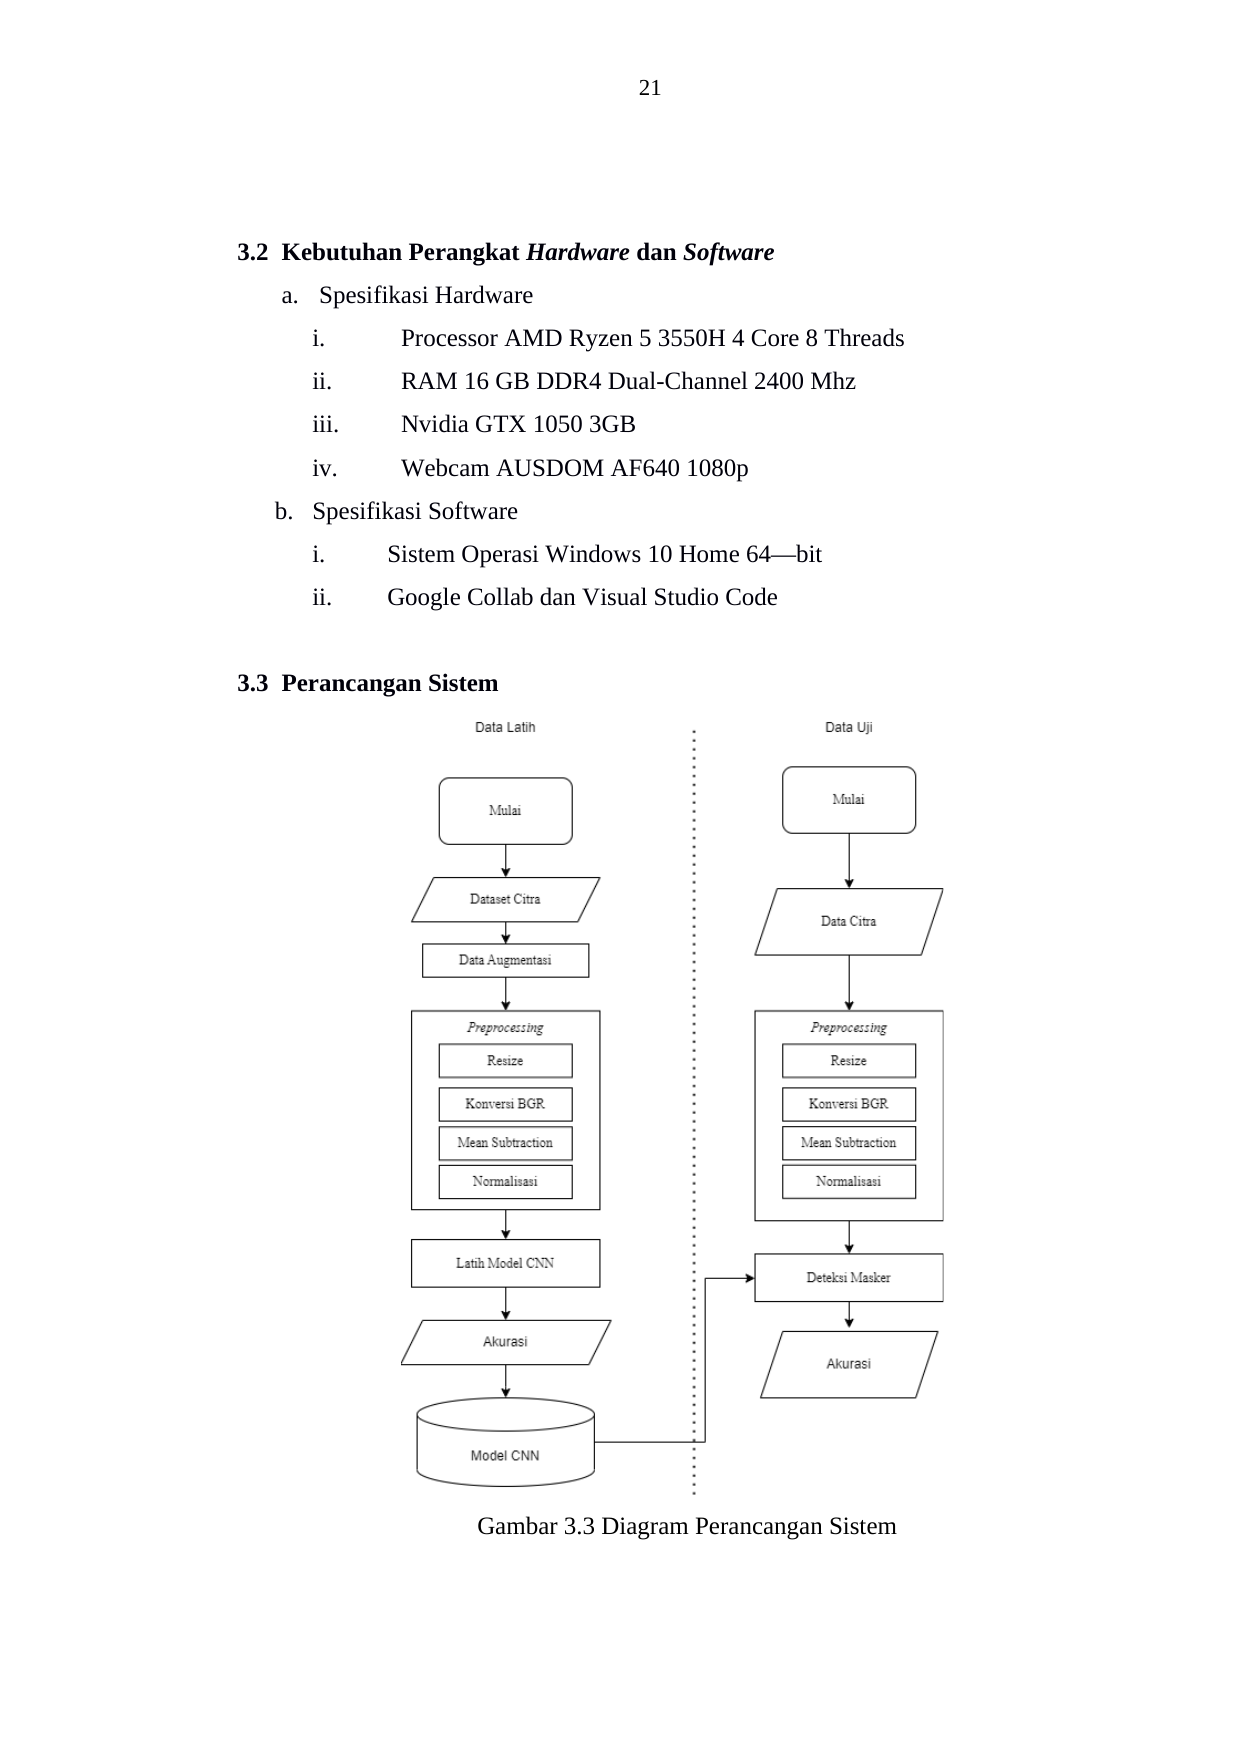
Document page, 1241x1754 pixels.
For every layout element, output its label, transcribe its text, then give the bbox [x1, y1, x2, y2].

list Google Collab dan Visual Studio Code [312, 582, 1063, 611]
list Nvidia GTX 1050 3GB [312, 409, 1063, 438]
list Sistem Operasi Windows 10 Home 64—bit [312, 539, 1063, 568]
list Webcam AUSDOM AF640 1080p [312, 453, 1063, 481]
list Spesifikasi Software [274, 496, 1063, 524]
text Gambar 3.3 Diagram Perancangan Sistem [311, 1511, 1063, 1540]
subtitle 3.3 Perancangan Sistem [237, 668, 1063, 697]
picture [401, 711, 944, 1497]
subtitle 3.2 Kebutuhan Perangkat Hardware dan Software [237, 237, 1063, 266]
list Spesifikasi Hardware [281, 280, 1063, 309]
list Processor AMD Ryzen 5 3550H 4 Core 8 Threads [312, 323, 1063, 352]
list RAM 16 GB DDR4 Dual-Channel 2400 Mhz [312, 366, 1063, 395]
